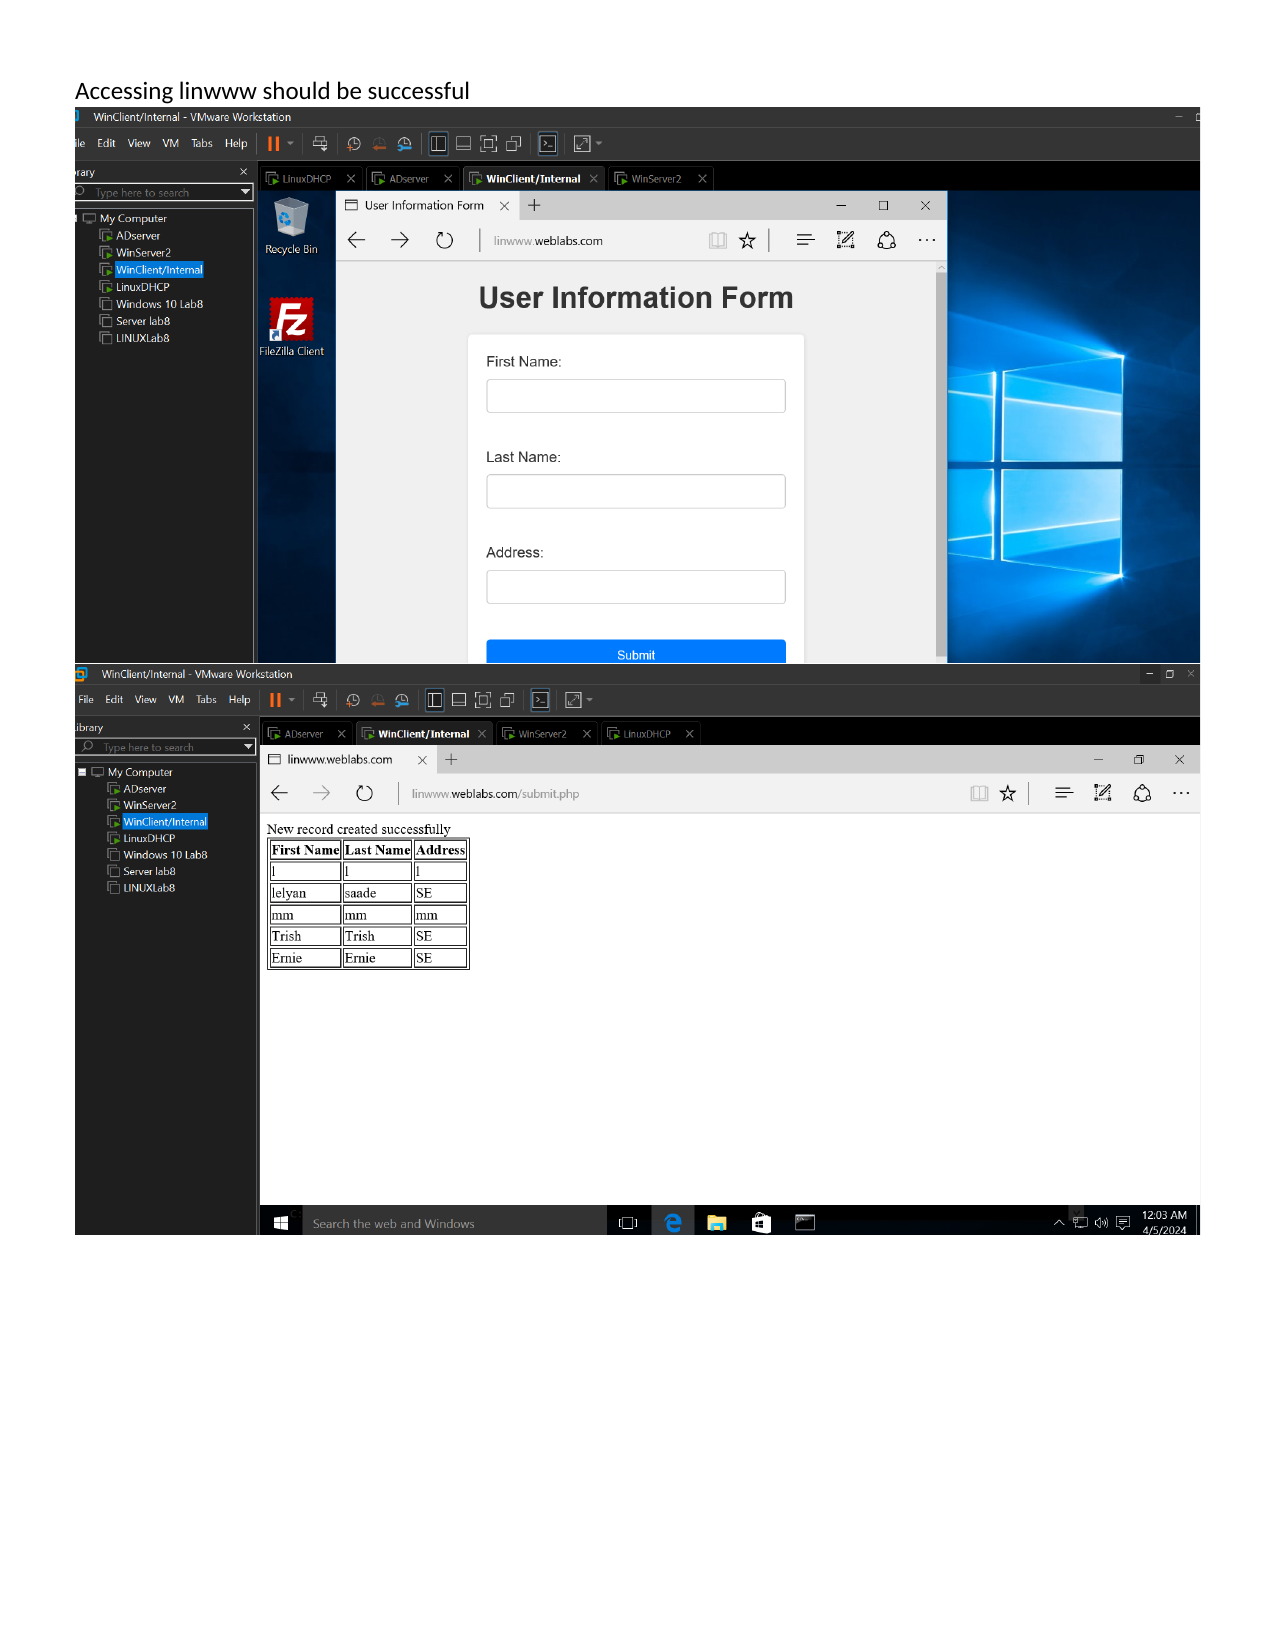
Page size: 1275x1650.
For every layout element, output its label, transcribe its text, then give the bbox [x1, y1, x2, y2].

picture [75, 664, 1200, 1235]
picture [75, 107, 1200, 663]
text Accessing linwww should be successful [75, 75, 1200, 106]
